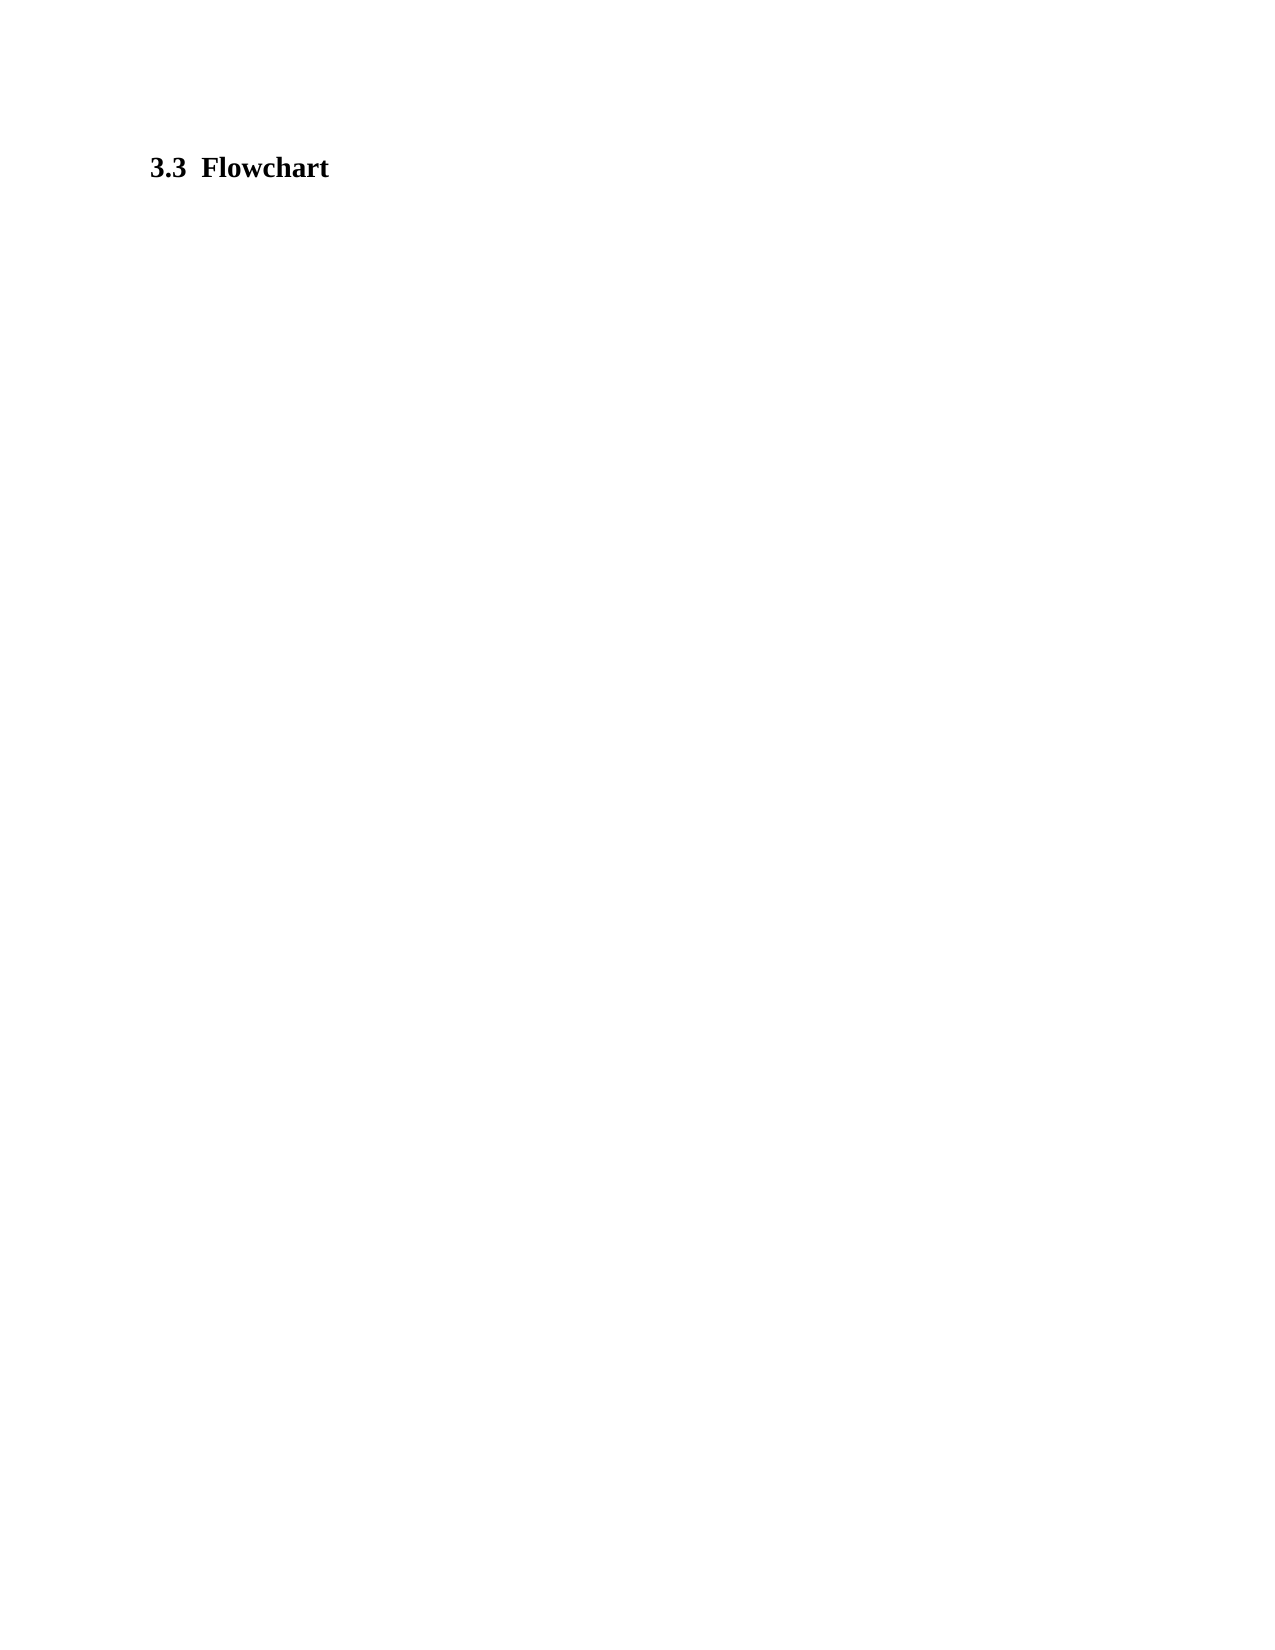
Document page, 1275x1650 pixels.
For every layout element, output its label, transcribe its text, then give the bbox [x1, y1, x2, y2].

subtitle 3.3 Flowchart [150, 150, 1125, 183]
